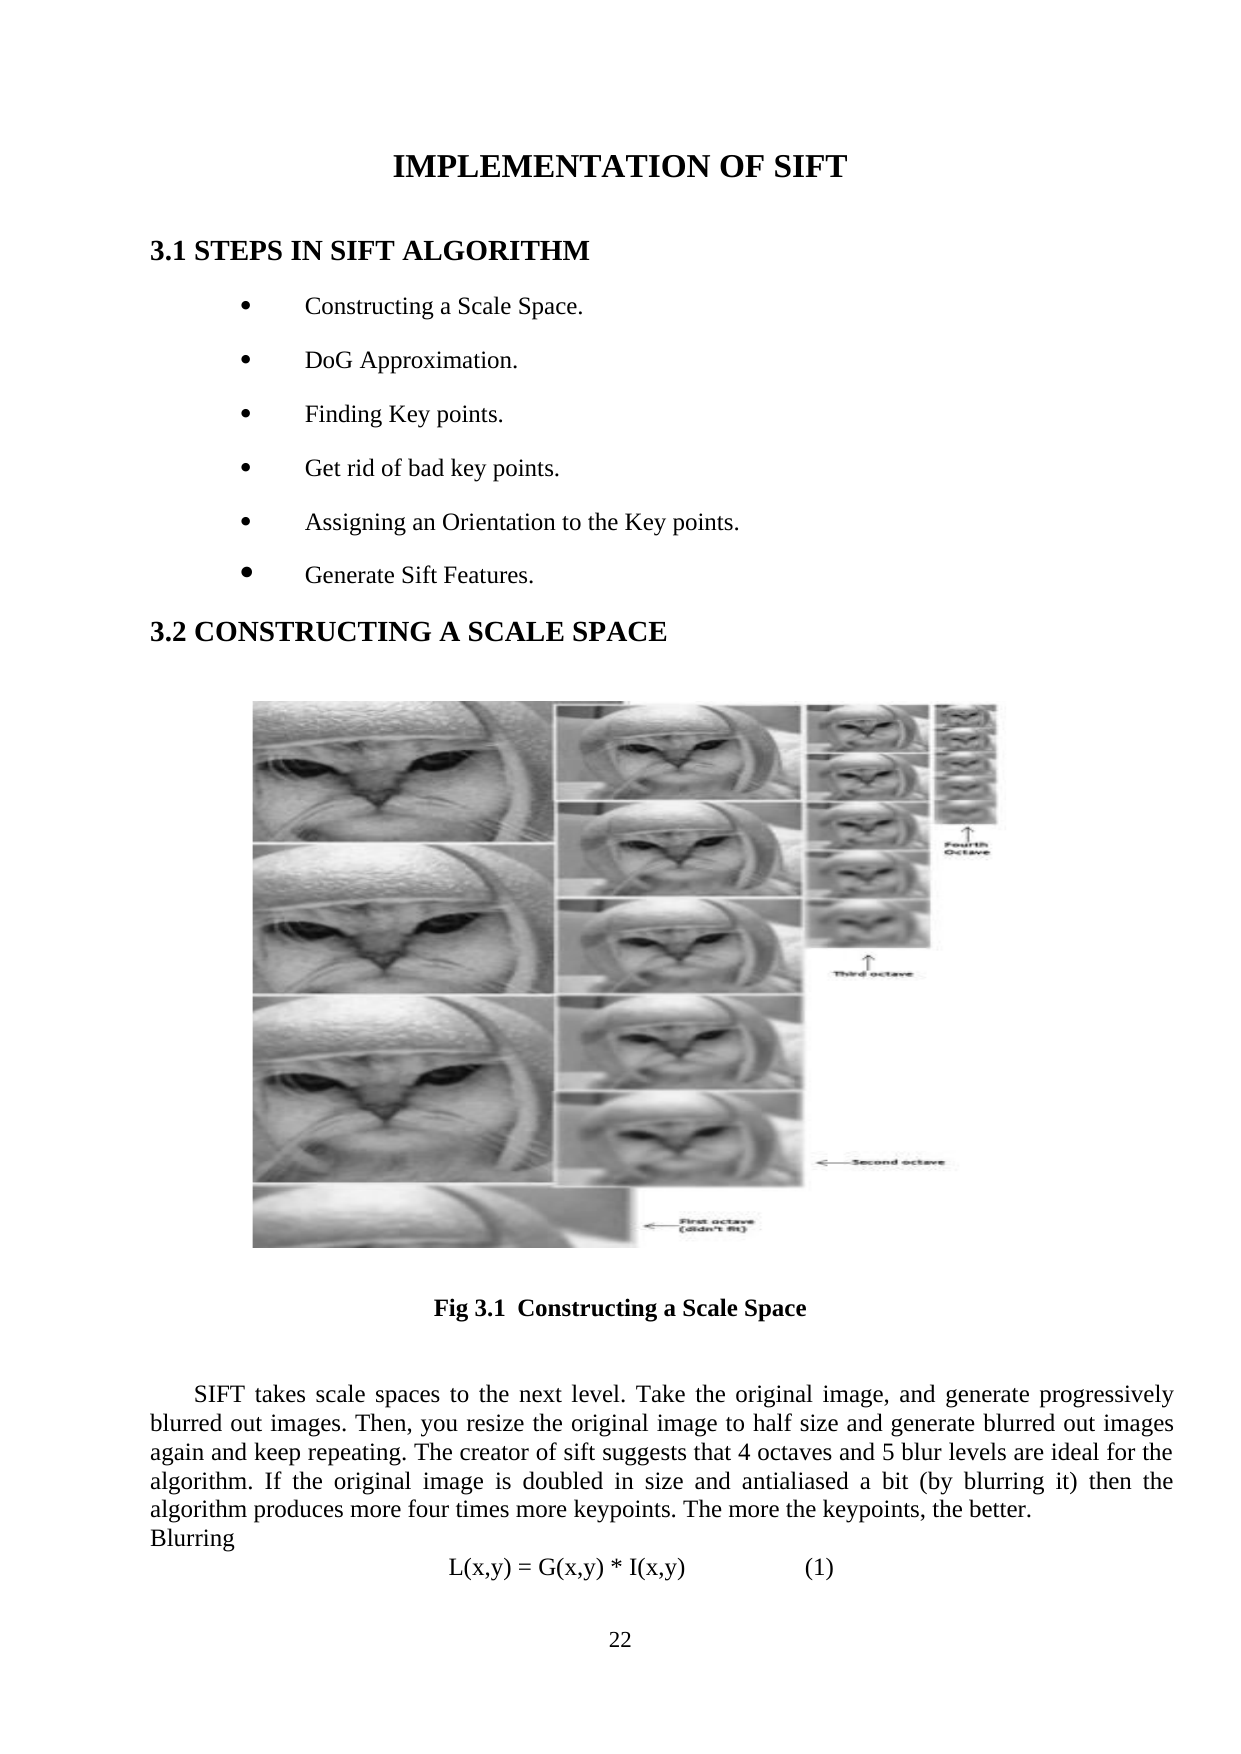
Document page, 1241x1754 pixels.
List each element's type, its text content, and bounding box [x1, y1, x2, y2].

list DoG Approximation. [241, 345, 1091, 374]
subtitle CONSTRUCTING A SCALE SPACE [150, 614, 1176, 648]
list Generate Sift Features. [241, 561, 1091, 591]
list Constructing a Scale Space. [241, 291, 1091, 320]
text L(x,y) = G(x,y) * I(x,y) (1) [106, 1552, 1176, 1581]
text SIFT takes scale spaces to the next level. Take the original image, and generate progressively blurred out images. Then, you resize the original image to half size and generate blurred out images again and keep repeating. The creator of sift suggests that 4 octaves and 5 blur levels are ideal for the algorithm. If the original image is doubled in size and antialiased a bit (by blurring it) then the algorithm produces more four times more keypoints. The more the keypoints, the better. [150, 1379, 1176, 1523]
list Assigning an Orientation to the Key points. [241, 507, 1091, 536]
text Blurring [150, 1523, 1176, 1552]
list Finding Key points. [241, 399, 1091, 428]
subtitle STEPS IN SIFT ALGORITHM [150, 233, 1176, 266]
subtitle IMPLEMENTATION OF SIFT [150, 146, 1090, 184]
text Fig 3.1 Constructing a Scale Space [150, 1293, 1090, 1322]
list Get rid of bad key points. [241, 453, 1091, 482]
